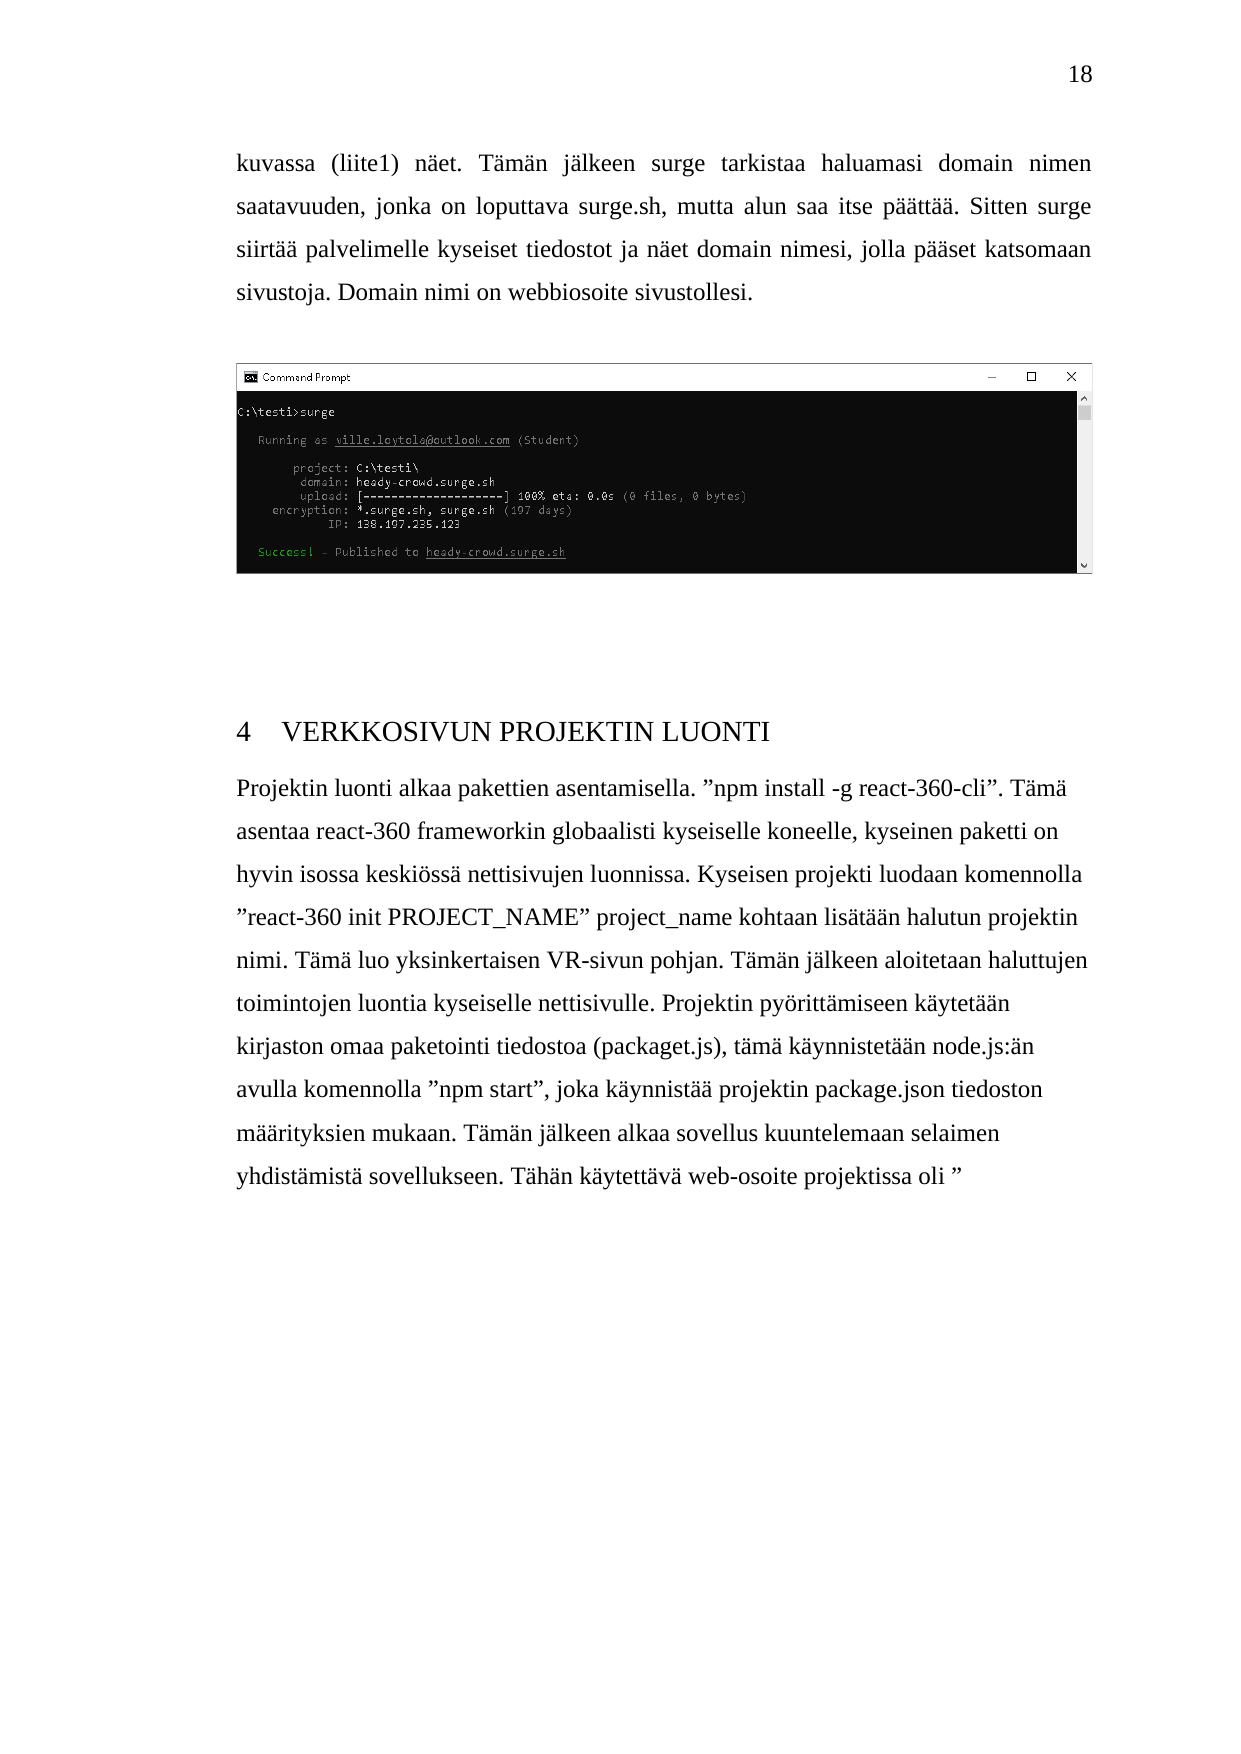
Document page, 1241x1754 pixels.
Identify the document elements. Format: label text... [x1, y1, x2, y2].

text Projektin luonti alkaa pakettien asentamisella. ”npm install -g react-360-cli”. Tämä asentaa react-360 frameworkin globaalisti kyseiselle koneelle, kyseinen paketti on hyvin isossa keskiössä nettisivujen luonnissa. Kyseisen projekti luodaan komennolla ”react-360 init PROJECT_NAME” project_name kohtaan lisätään halutun projektin nimi. Tämä luo yksinkertaisen VR-sivun pohjan. Tämän jälkeen aloitetaan haluttujen toimintojen luontia kyseiselle nettisivulle. Projektin pyörittämiseen käytetään kirjaston omaa paketointi tiedostoa (packaget.js), tämä käynnistetään node.js:än avulla komennolla ”npm start”, joka käynnistää projektin package.json tiedoston määrityksien mukaan. Tämän jälkeen alkaa sovellus kuuntelemaan selaimen yhdistämistä sovellukseen. Tähän käytettävä web-osoite projektissa oli ” http://localhost:8081/index.html”. [236, 773, 1092, 1189]
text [236, 148, 1092, 306]
picture [236, 363, 1093, 575]
subtitle verkkosivun projektin luonti [236, 714, 1092, 748]
